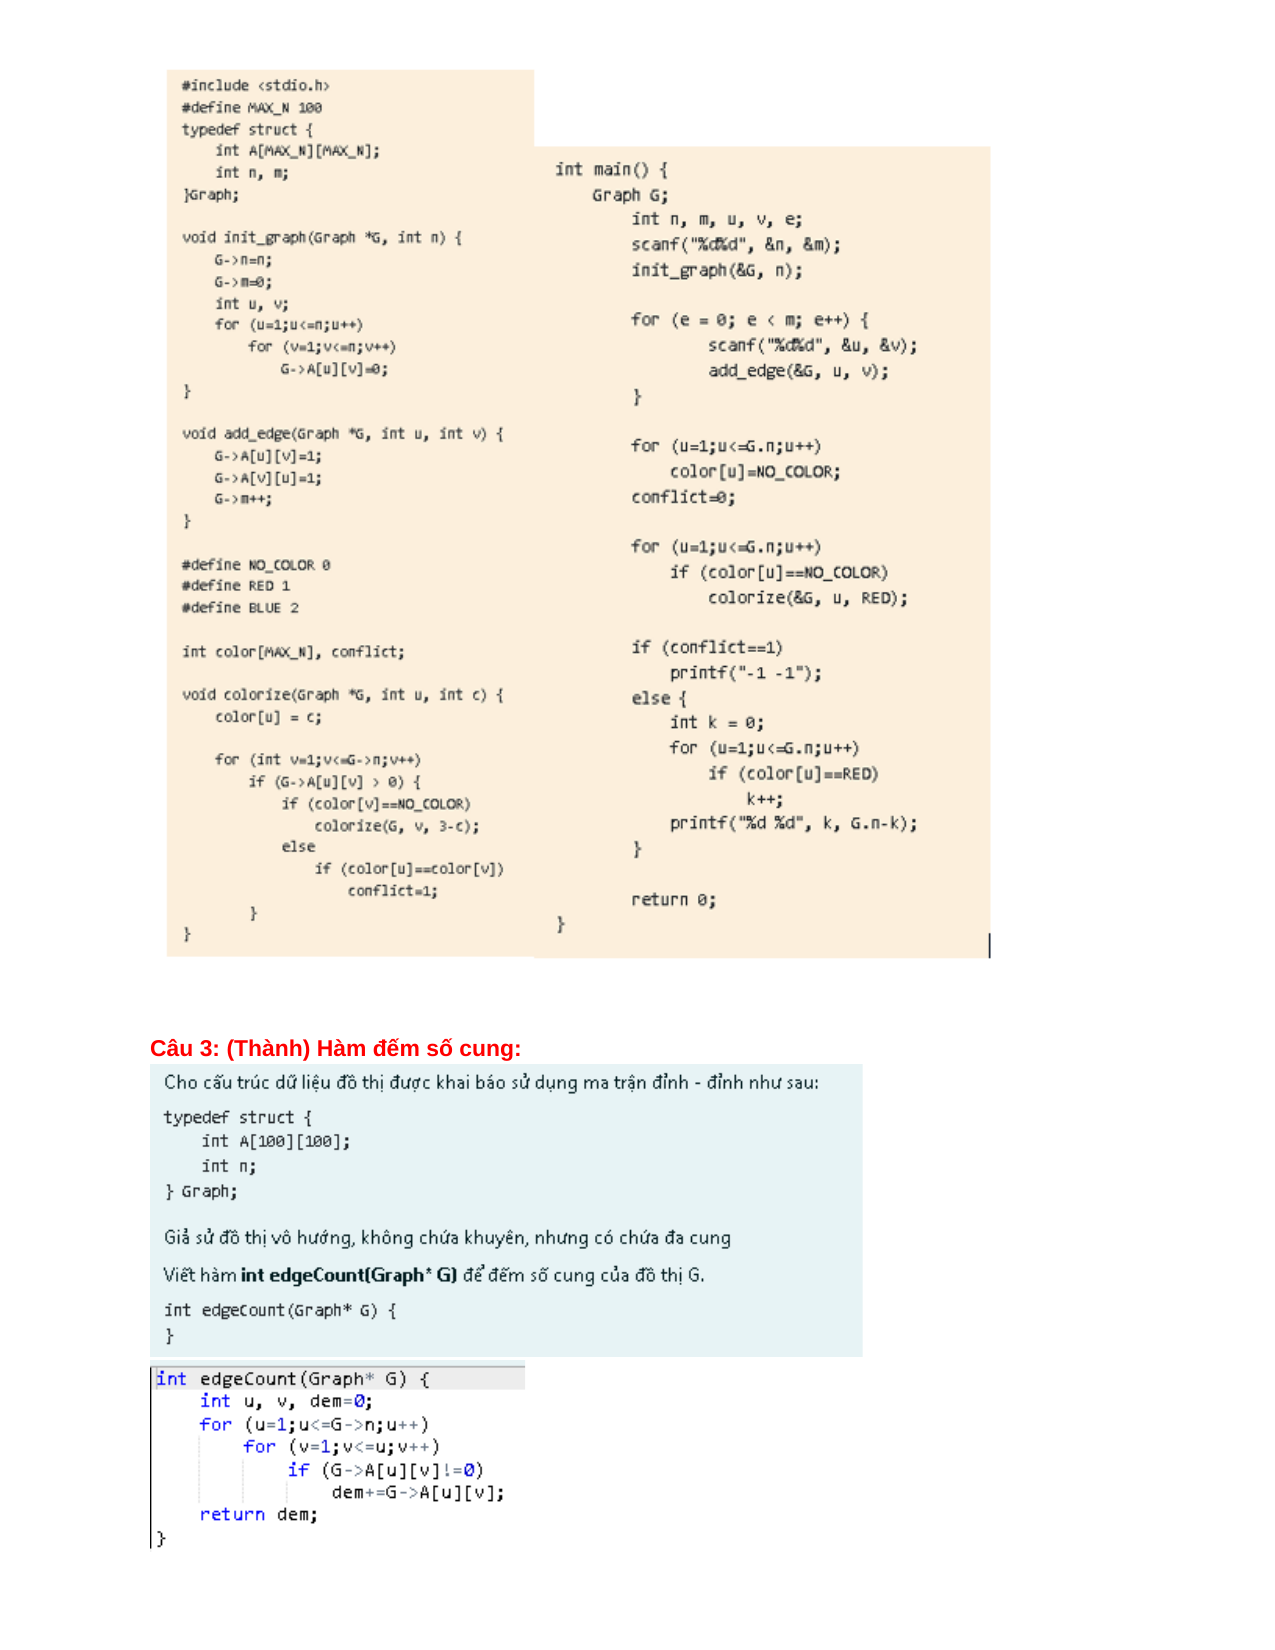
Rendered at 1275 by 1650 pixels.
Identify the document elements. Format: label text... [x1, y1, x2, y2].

text Câu 3: (Thành) Hàm đếm số cung: [150, 1034, 1125, 1061]
picture [150, 1360, 525, 1552]
picture [150, 56, 997, 971]
picture [150, 1064, 863, 1357]
